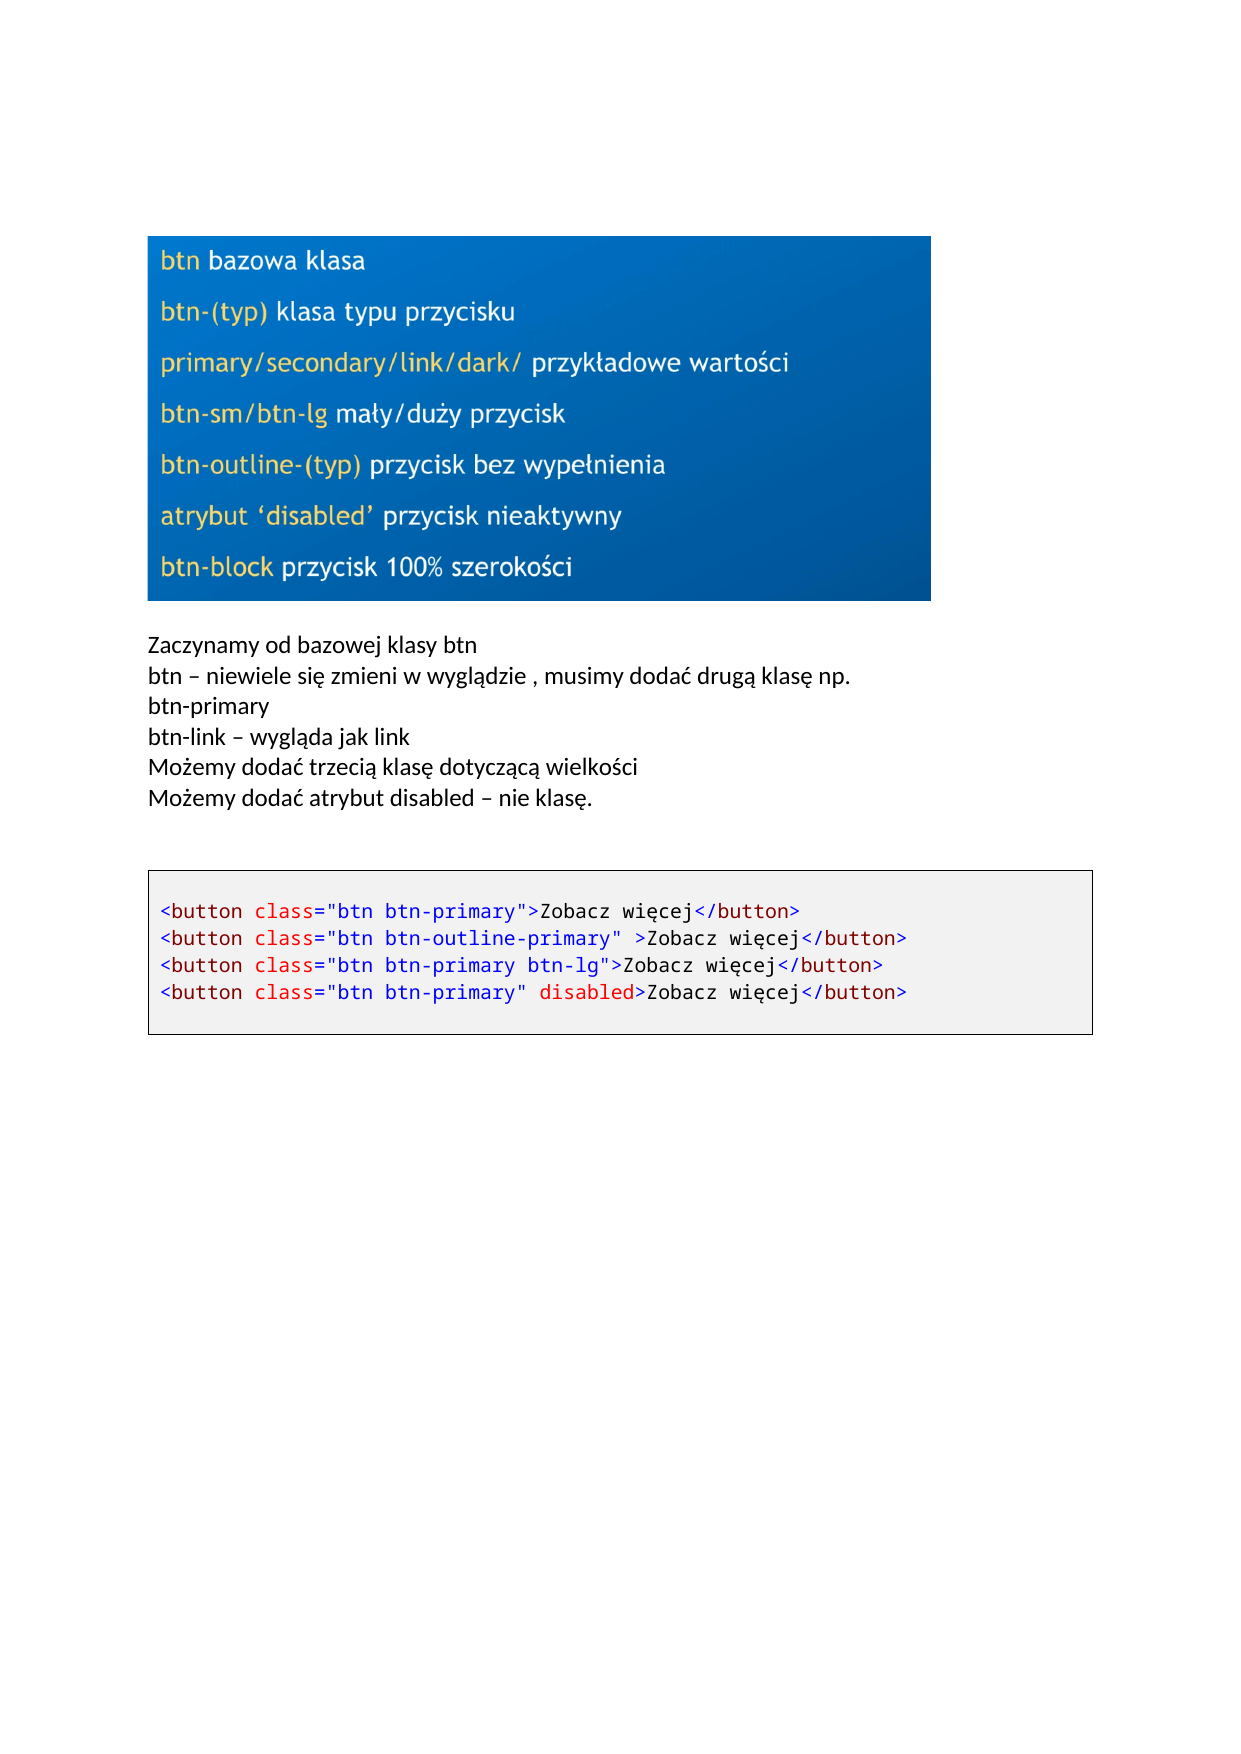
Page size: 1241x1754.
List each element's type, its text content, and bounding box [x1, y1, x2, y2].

table_header <button class="btn btn-primary">Zobacz więcej</button> <button class="btn btn-outline-primary" >Zobacz więcej</button> <button class="btn btn-primary btn-lg">Zobacz więcej</button> <button class="btn btn-primary" disabled>Zobacz więcej</button> [149, 871, 1092, 1034]
text Zaczynamy od bazowej klasy btn btn – niewiele się zmieni w wyglądzie , musimy dodać drugą klasę np. btn-primary btn-link – wygląda jak link Możemy dodać trzecią klasę dotyczącą wielkości Możemy dodać atrybut disabled – nie klasę. [148, 629, 1093, 841]
picture [147, 236, 931, 601]
